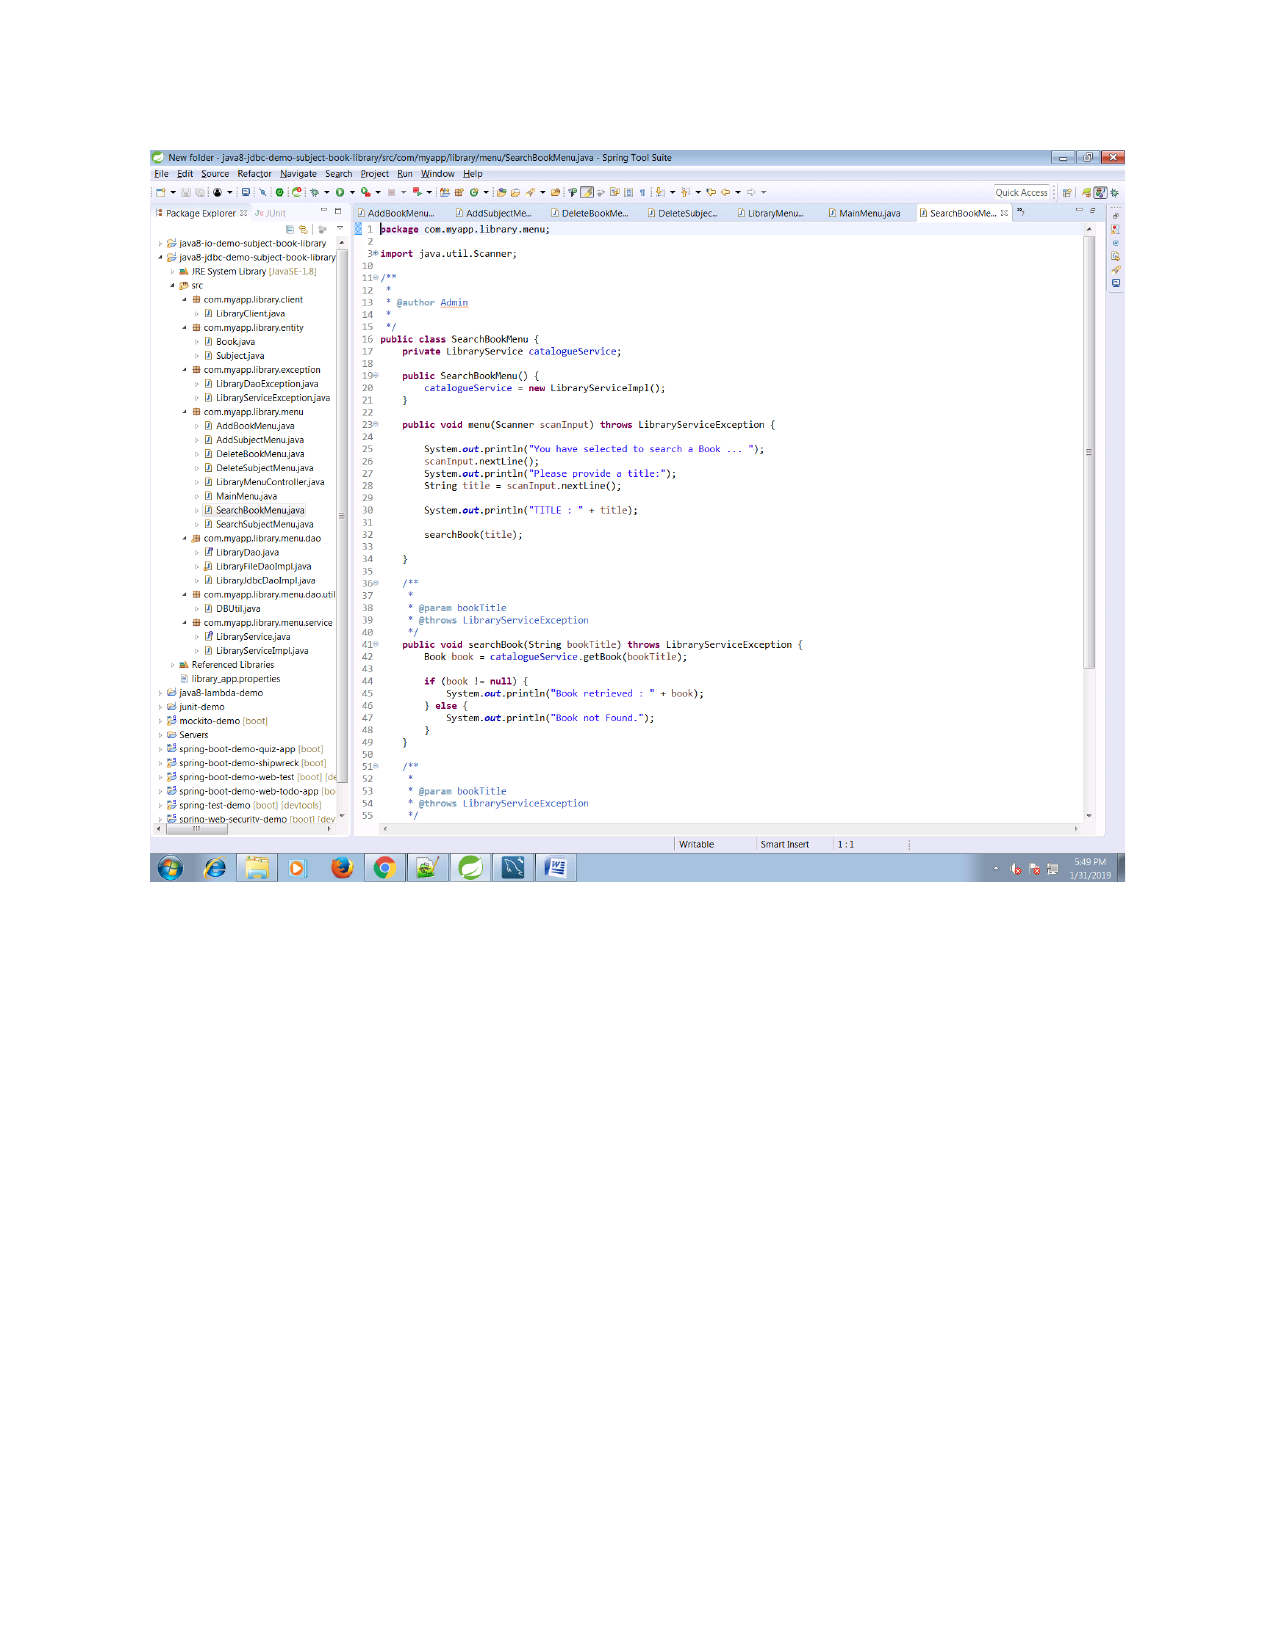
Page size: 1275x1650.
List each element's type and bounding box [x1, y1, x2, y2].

picture [150, 150, 1125, 882]
